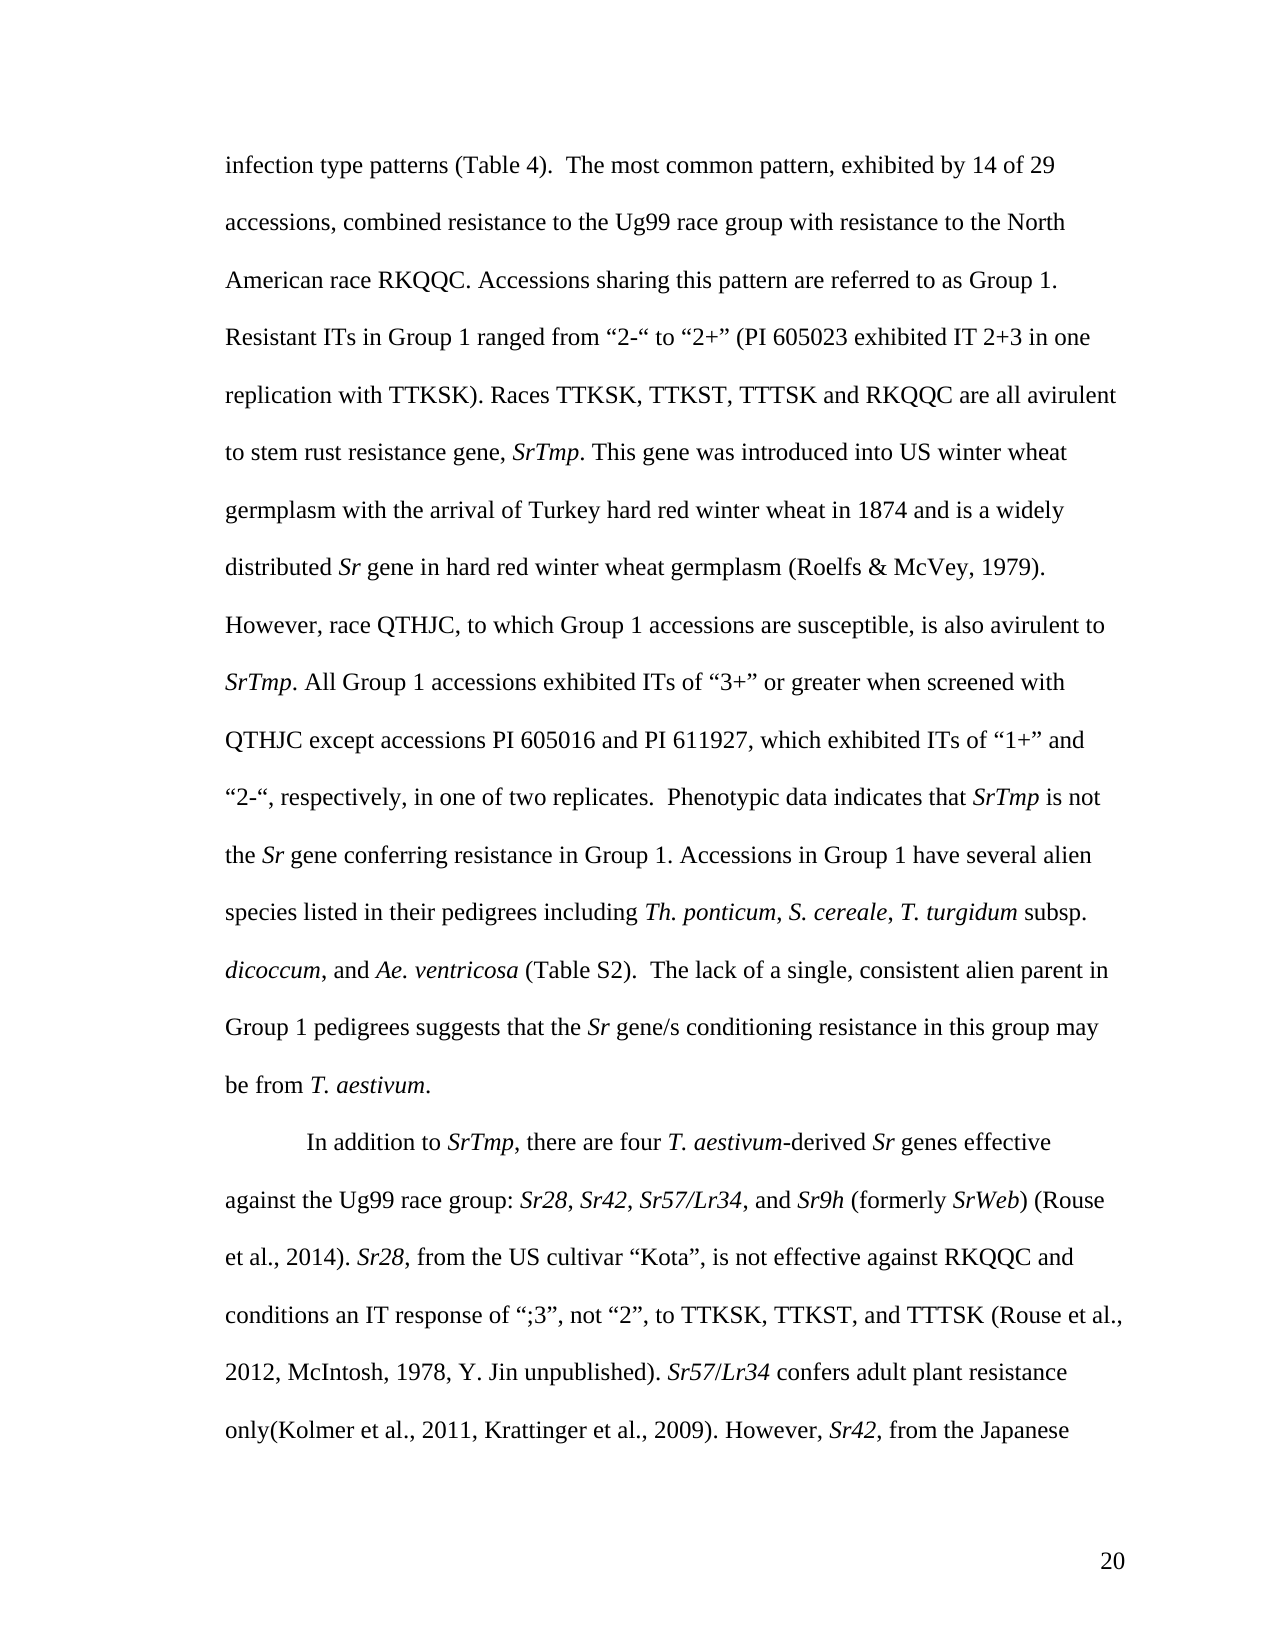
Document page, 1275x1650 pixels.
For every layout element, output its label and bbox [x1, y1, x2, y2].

text [225, 1127, 1125, 1444]
text [225, 150, 1125, 1099]
